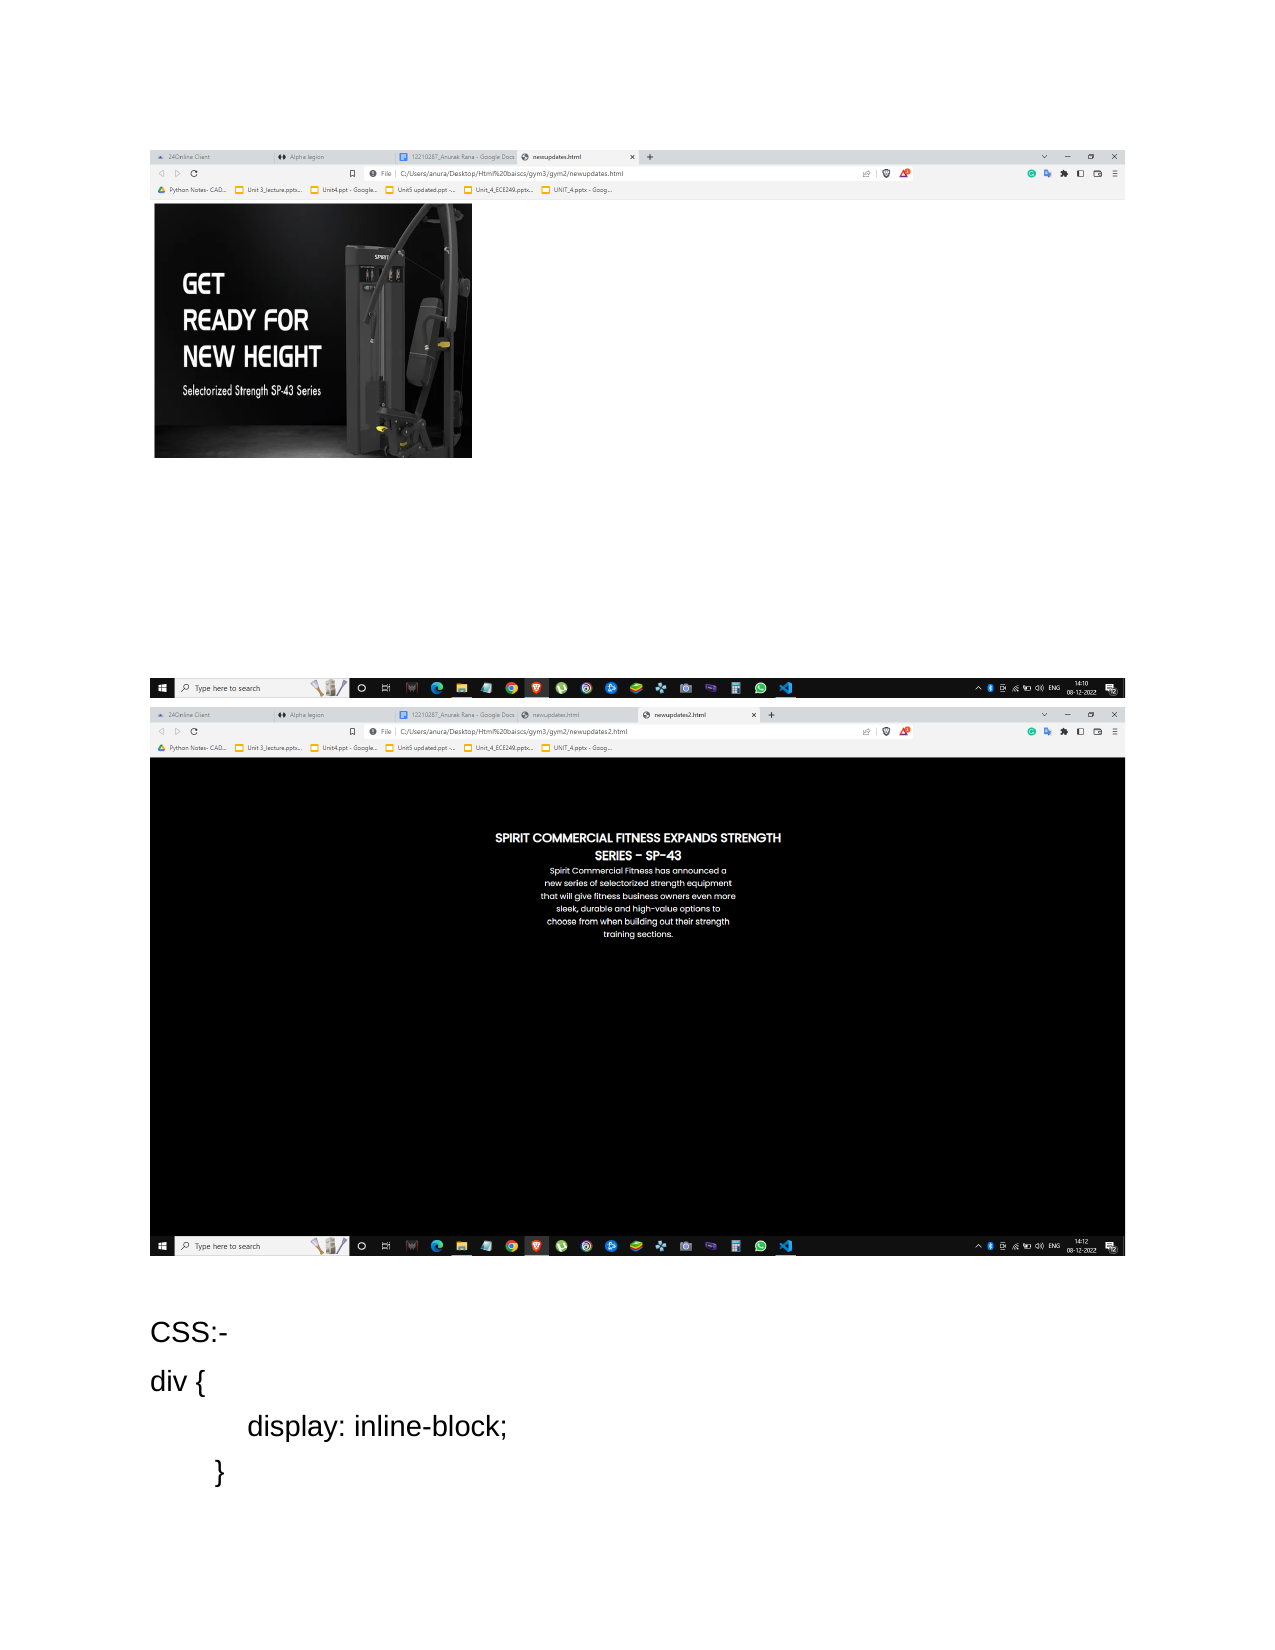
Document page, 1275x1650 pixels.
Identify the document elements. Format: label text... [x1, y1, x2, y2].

title CSS:- [150, 1315, 1125, 1349]
title div { [150, 1364, 1125, 1398]
title } [150, 1454, 1125, 1488]
title display: inline-block; [150, 1409, 1125, 1443]
picture [150, 707, 1125, 1256]
picture [150, 150, 1125, 698]
